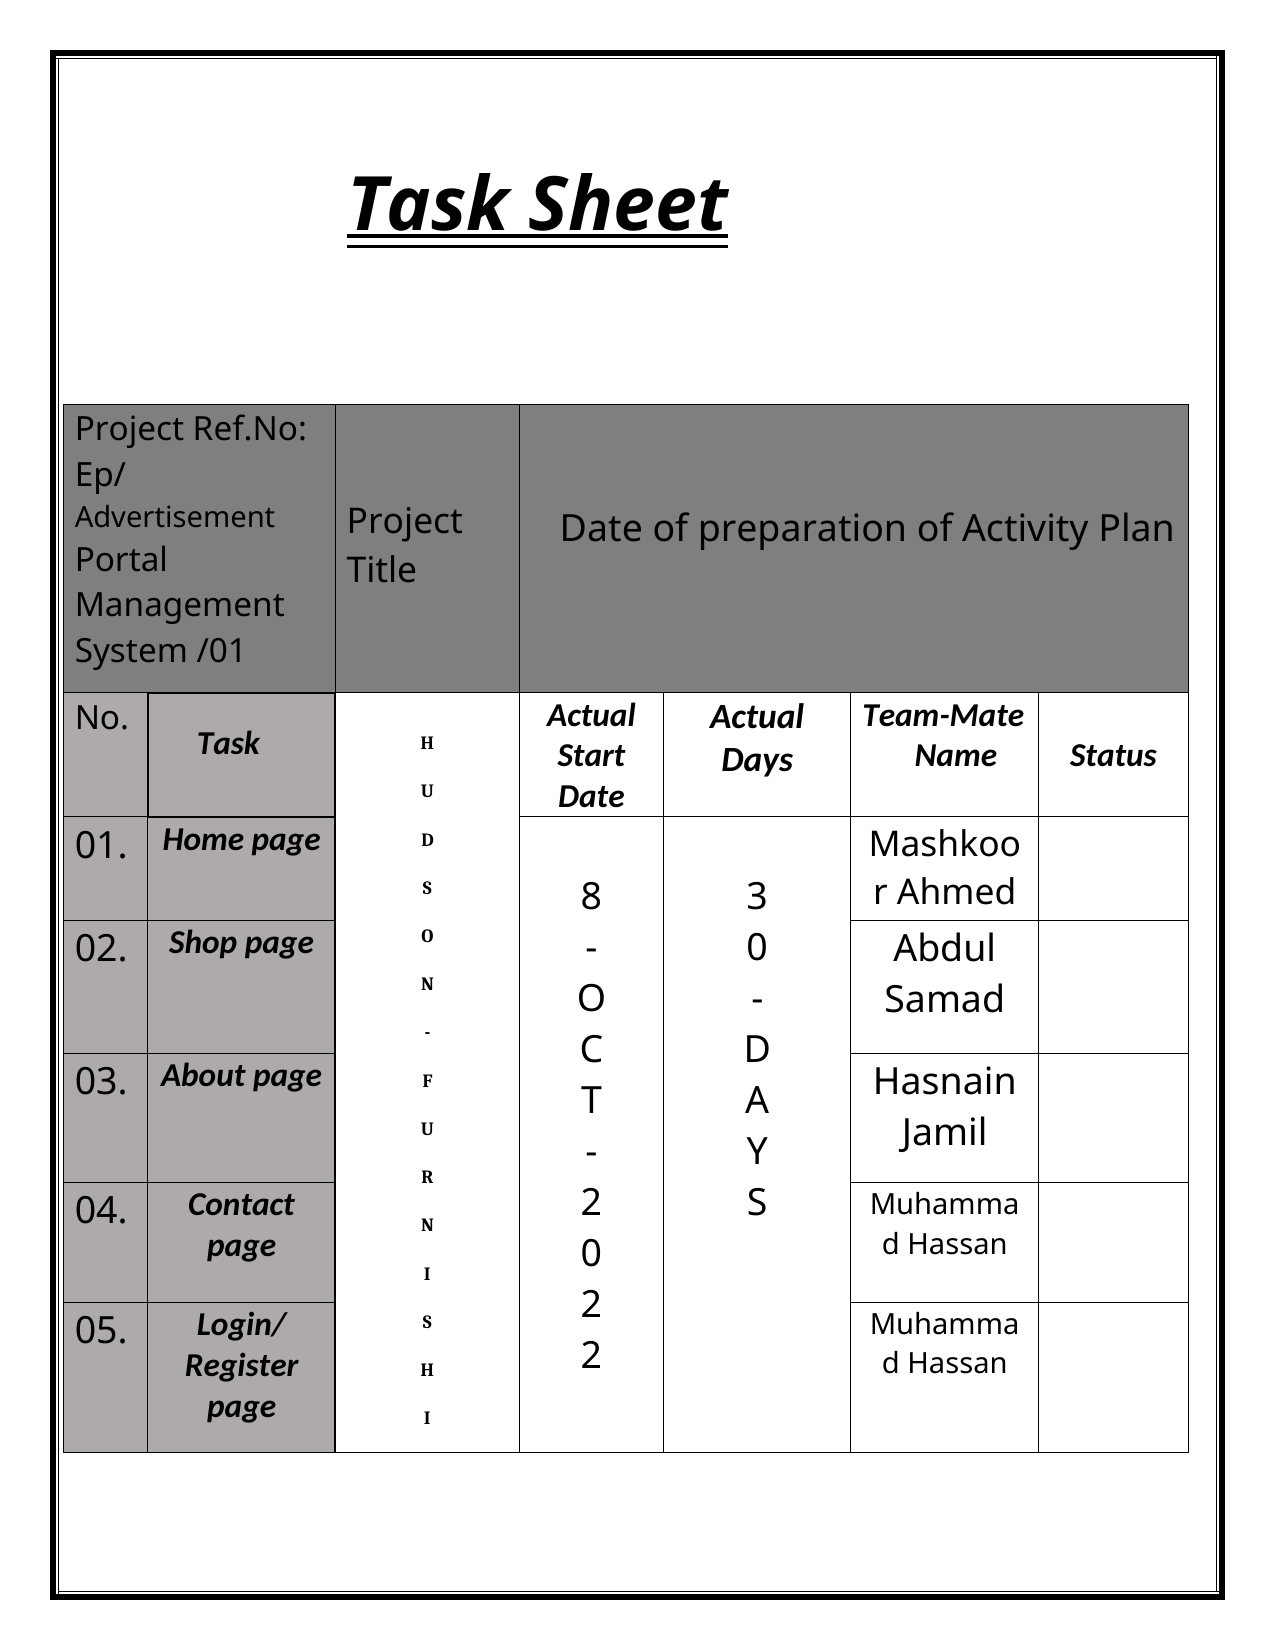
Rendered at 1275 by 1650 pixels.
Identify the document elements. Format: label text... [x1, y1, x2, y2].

table_cell No. [64, 693, 147, 816]
table_cell Task [149, 694, 334, 816]
table_cell Login/ Register page [148, 1303, 334, 1452]
table_cell Team-Mate Name [851, 693, 1038, 816]
table_header Date of preparation of Activity Plan [520, 405, 1188, 692]
table_cell 01. [64, 817, 147, 920]
table_cell Hasnain Jamil [851, 1054, 1038, 1182]
table_cell 3 0 - D A Y S [664, 817, 850, 1452]
table_cell [1039, 1054, 1188, 1182]
table_cell Contact page [148, 1183, 334, 1302]
table_cell 02. [64, 921, 147, 1053]
table_cell Muhammad Hassan [851, 1303, 1038, 1452]
table_cell 03. [64, 1054, 147, 1182]
table_cell 8 - O C T - 2 0 2 2 [520, 817, 663, 1452]
table_cell Actual Days [664, 693, 850, 816]
table_cell Status [1039, 693, 1188, 816]
text Task Sheet [150, 150, 1125, 252]
table_cell [1039, 817, 1188, 920]
table_cell Actual Start Date [520, 693, 663, 816]
table_header Project Ref.No: Ep/Advertisement Portal Management System /01 [64, 405, 335, 692]
table_cell About page [148, 1054, 334, 1182]
table_cell Home page [148, 818, 334, 920]
table_header Project Title [336, 405, 519, 692]
table_cell 04. [64, 1183, 147, 1302]
table_cell Shop page [148, 921, 334, 1053]
table_cell 05. [64, 1303, 147, 1452]
table_cell H U D S O N - F U R N I S H I N G S [336, 693, 519, 1452]
table_cell Abdul Samad [851, 921, 1038, 1053]
table_cell [1039, 1183, 1188, 1302]
table_cell [1039, 1303, 1188, 1452]
table_cell Mashkoor Ahmed [851, 817, 1038, 920]
table_cell Muhammad Hassan [851, 1183, 1038, 1302]
table_cell [1039, 921, 1188, 1053]
